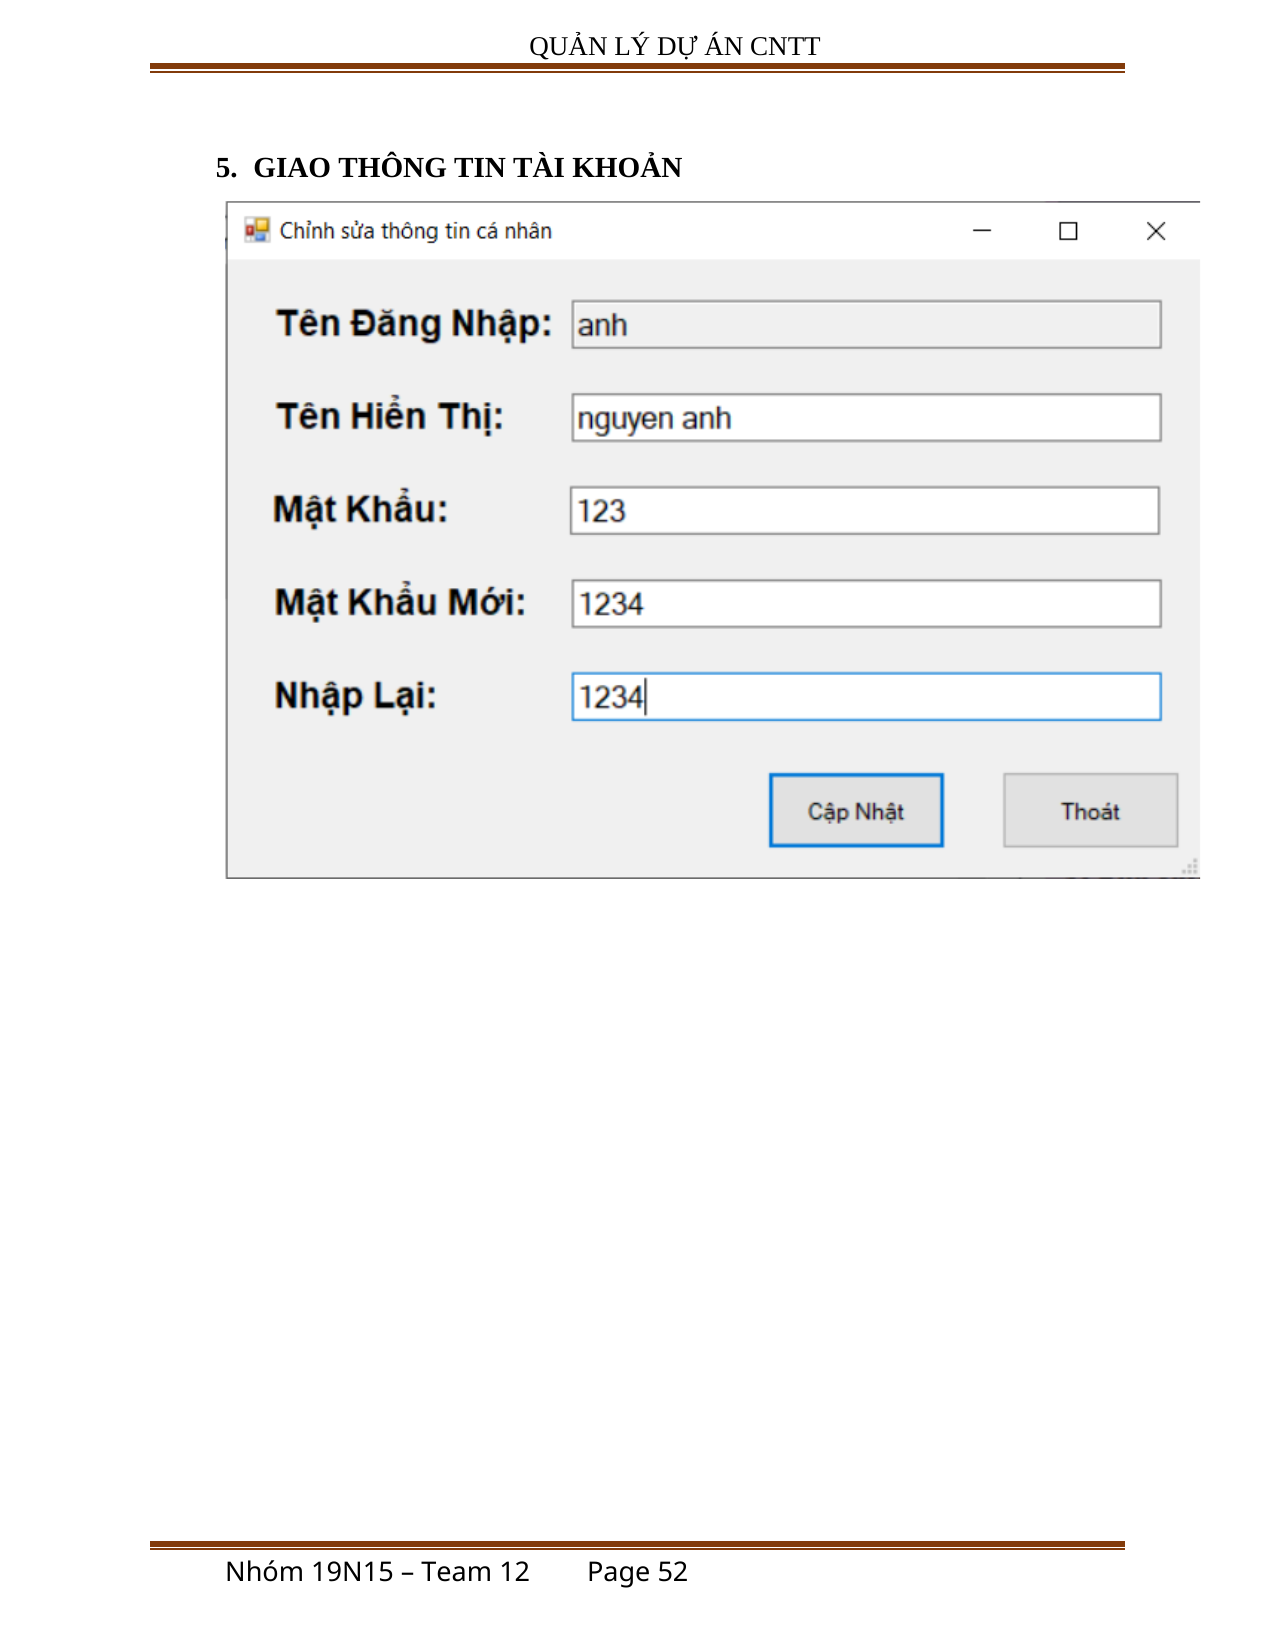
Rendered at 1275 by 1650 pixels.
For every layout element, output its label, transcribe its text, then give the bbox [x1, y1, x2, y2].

picture [225, 201, 1200, 879]
subtitle GIAO THÔNG TIN TÀI KHOẢN [216, 150, 1125, 183]
